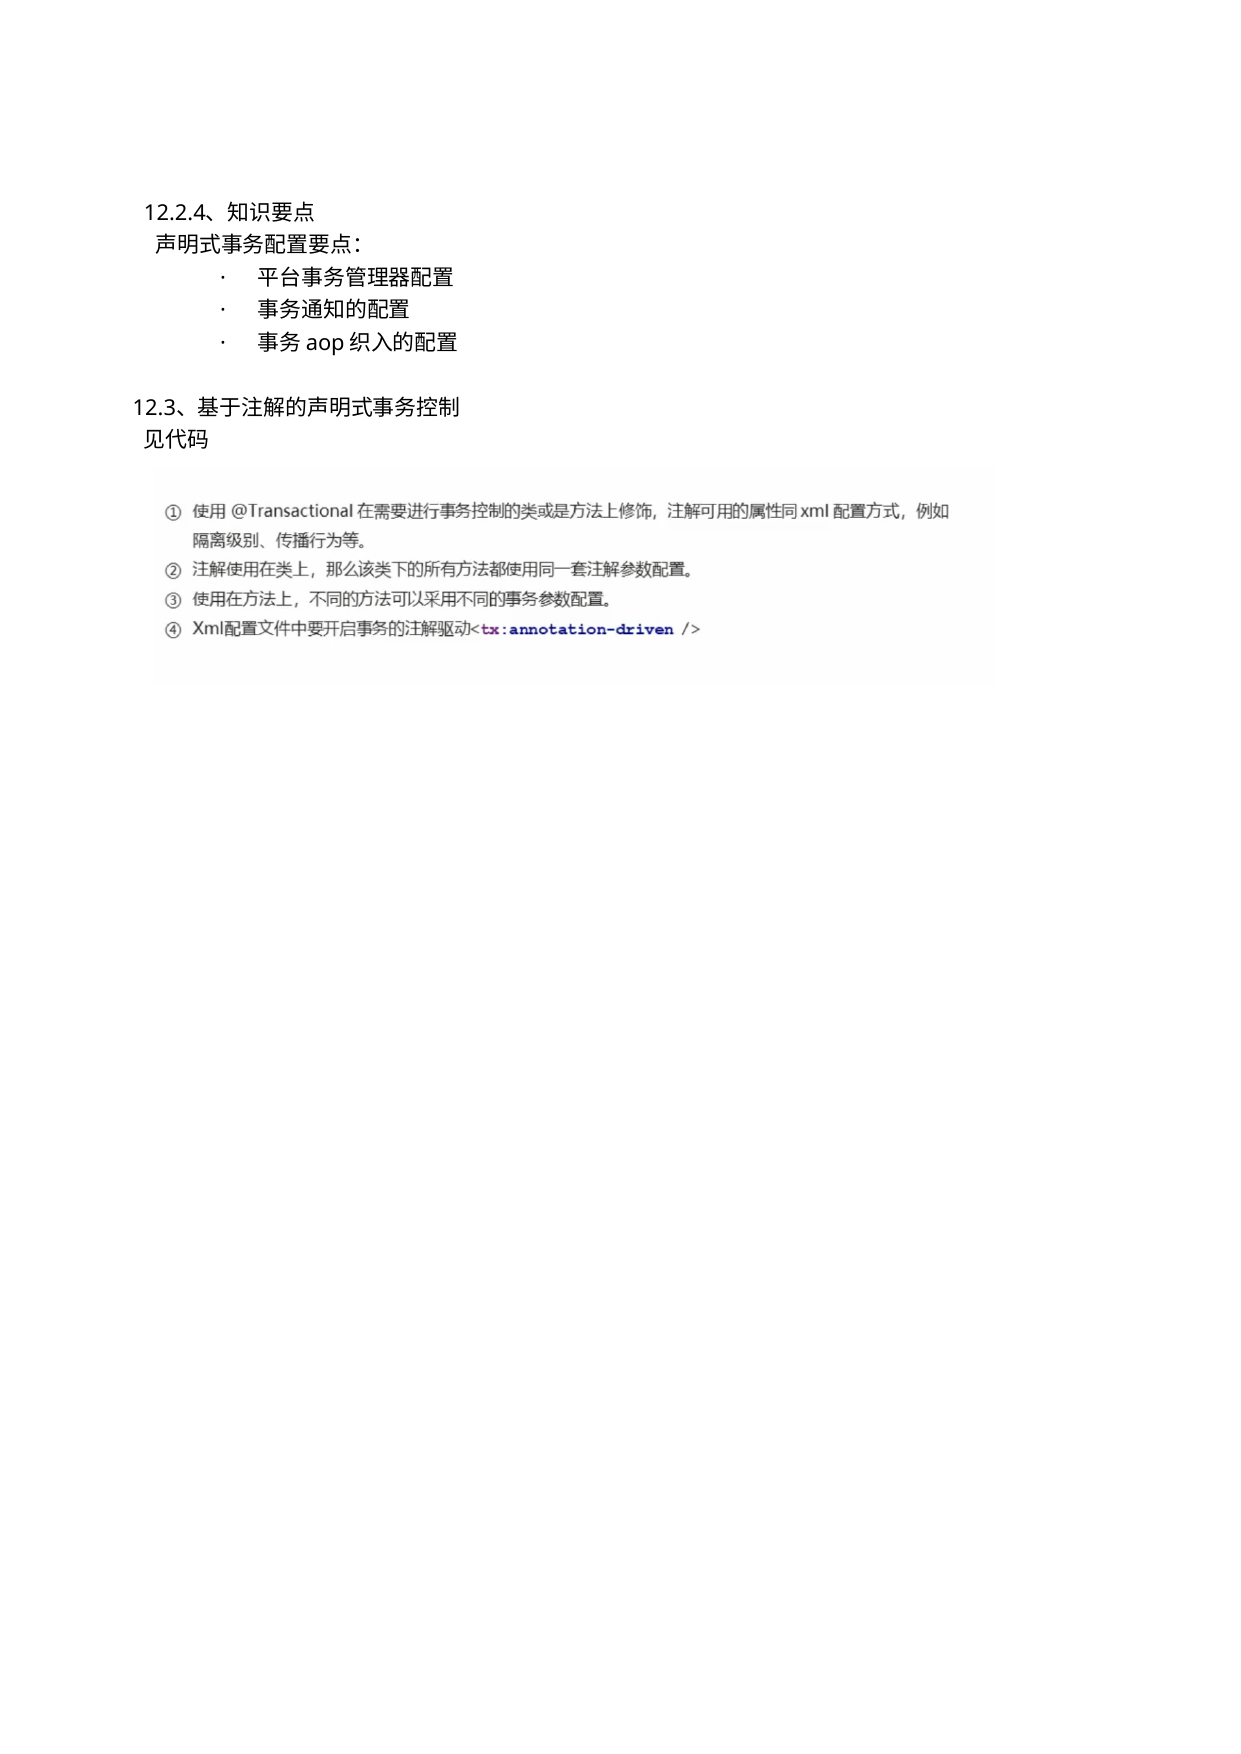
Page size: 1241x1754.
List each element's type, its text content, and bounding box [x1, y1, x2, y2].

picture [154, 467, 996, 685]
text 声明式事务配置要点： [89, 227, 1152, 259]
list 平台事务管理器配置 [220, 259, 1152, 292]
list 事务通知的配置 [220, 292, 1152, 324]
list 事务aop织入的配置 [220, 324, 1152, 357]
text 12.3、基于注解的声明式事务控制 [132, 389, 1152, 422]
text 12.2.4、知识要点 [89, 194, 1152, 227]
text 见代码 [132, 422, 1152, 454]
